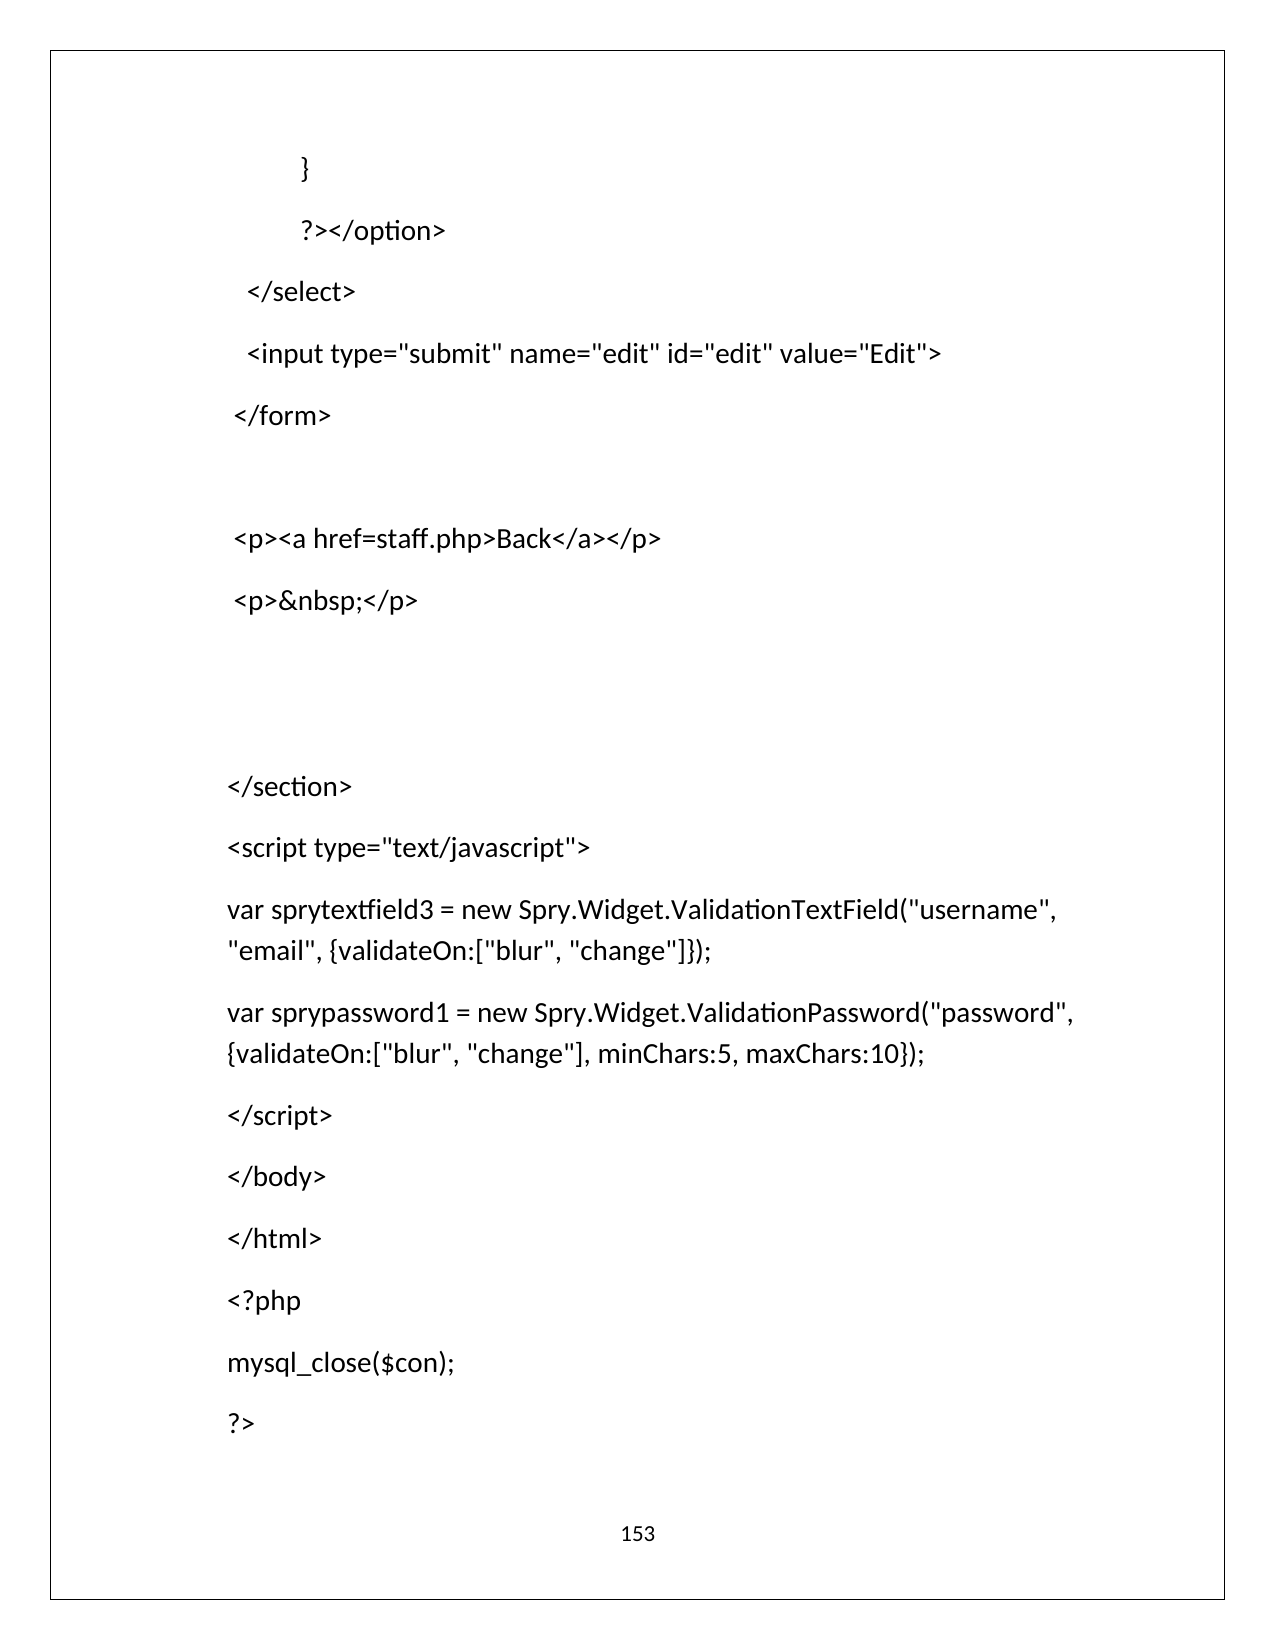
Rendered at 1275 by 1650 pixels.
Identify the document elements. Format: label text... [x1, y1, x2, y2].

text var sprytextfield3 = new Spry.Widget.ValidationTextField("username", "email", {validateOn:["blur", "change"]}); [227, 891, 1125, 968]
text mysql_close($con); [227, 1344, 1125, 1379]
text </form> [227, 397, 1125, 433]
text </select> [227, 273, 1125, 309]
text <input type="submit" name="edit" id="edit" value="Edit"> [227, 335, 1125, 371]
text ?></option> [227, 212, 1125, 247]
text <?php [227, 1282, 1125, 1318]
text ?> [227, 1406, 1125, 1441]
text <p><a href=staff.php>Back</a></p> [227, 521, 1125, 556]
text </body> [227, 1158, 1125, 1194]
text </section> [227, 768, 1125, 803]
text </html> [227, 1220, 1125, 1256]
text </script> [227, 1097, 1125, 1132]
text var sprypassword1 = new Spry.Widget.ValidationPassword("password", {validateOn:["blur", "change"], minChars:5, maxChars:10}); [227, 994, 1125, 1071]
text <script type="text/javascript"> [227, 829, 1125, 865]
text <p>&nbsp;</p> [227, 582, 1125, 618]
text } [227, 150, 1125, 186]
